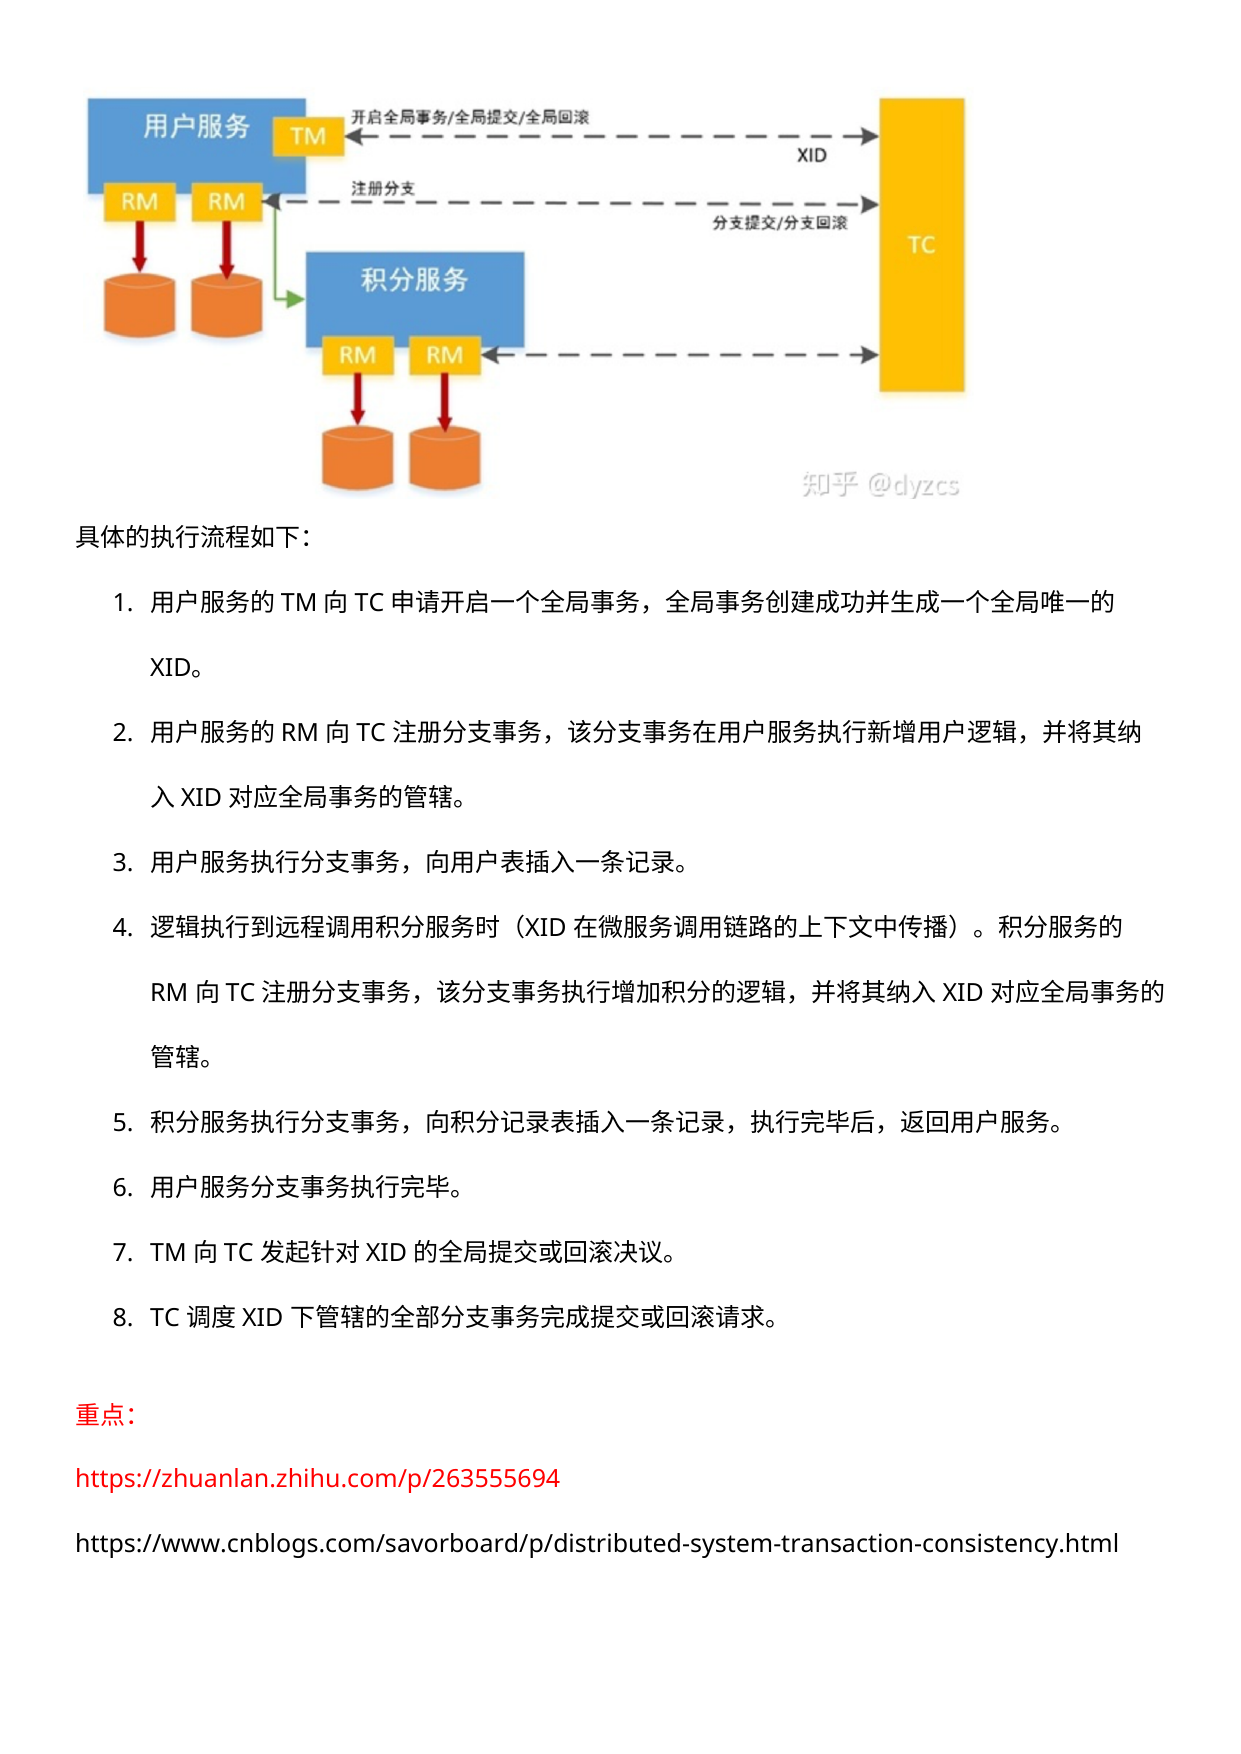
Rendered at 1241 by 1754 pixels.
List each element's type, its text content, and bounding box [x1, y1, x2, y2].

list 逻辑执行到远程调用积分服务时（XID 在微服务调用链路的上下文中传播）。积分服务的 RM 向 TC 注册分支事务，该分支事务执行增加积分的逻辑，并将其纳入 XID 对应全局事务的管辖。 [112, 893, 1165, 1088]
text 具体的执行流程如下： [75, 503, 1165, 568]
list 用户服务执行分支事务，向用户表插入一条记录。 [112, 828, 1165, 893]
list TM 向 TC 发起针对 XID 的全局提交或回滚决议。 [112, 1218, 1165, 1283]
list TC 调度 XID 下管辖的全部分支事务完成提交或回滚请求。 [112, 1283, 1165, 1348]
text 重点： [75, 1381, 1165, 1446]
list 积分服务执行分支事务，向积分记录表插入一条记录，执行完毕后，返回用户服务。 [112, 1088, 1165, 1153]
list 用户服务的 RM 向 TC 注册分支事务，该分支事务在用户服务执行新增用户逻辑，并将其纳入 XID 对应全局事务的管辖。 [112, 698, 1165, 828]
list 用户服务的 TM 向 TC 申请开启一个全局事务，全局事务创建成功并生成一个全局唯一的 XID。 [112, 568, 1165, 698]
picture [75, 85, 974, 499]
text https://zhuanlan.zhihu.com/p/263555694 [75, 1446, 1165, 1511]
list 用户服务分支事务执行完毕。 [112, 1153, 1165, 1218]
text https://www.cnblogs.com/savorboard/p/distributed-system-transaction-consistency.html [75, 1511, 1165, 1576]
